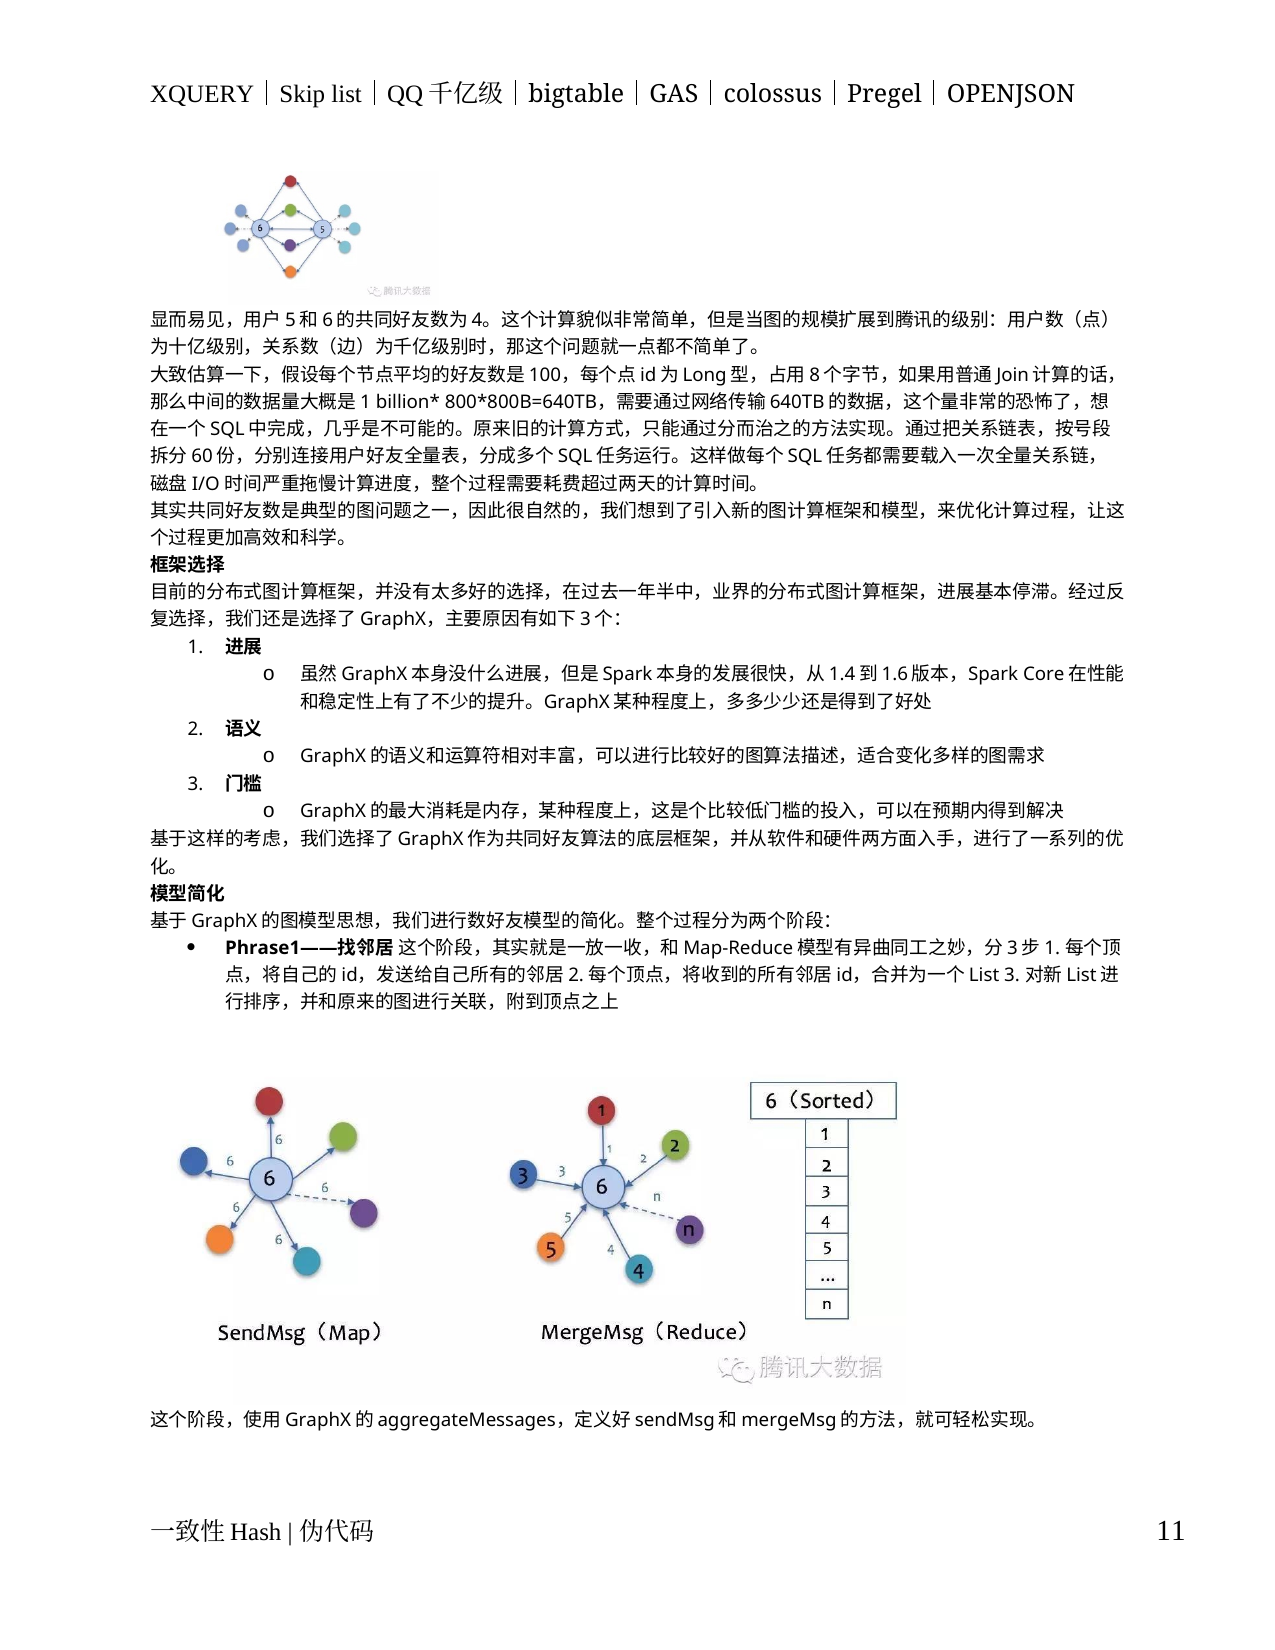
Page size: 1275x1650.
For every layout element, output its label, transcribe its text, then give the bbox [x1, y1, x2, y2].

list 虽然GraphX本身没什么进展，但是Spark本身的发展很快，从1.4到1.6版本，Spark Core在性能和稳定性上有了不少的提升。GraphX某种程度上，多多少少还是得到了好处 [262, 658, 1125, 714]
text 基于这样的考虑，我们选择了GraphX作为共同好友算法的底层框架，并从软件和硬件两方面入手，进行了一系列的优化。 [150, 824, 1125, 878]
text 显而易见，用户5和6的共同好友数为4。这个计算貌似非常简单，但是当图的规模扩展到腾讯的级别：用户数（点）为十亿级别，关系数（边）为千亿级别时，那这个问题就一点都不简单了。 [150, 305, 1125, 359]
text 模型简化 [150, 878, 1125, 906]
text 框架选择 [150, 550, 1125, 577]
list 语义 [187, 714, 1125, 741]
list 进展 [187, 631, 1125, 658]
list GraphX的最大消耗是内存，某种程度上，这是个比较低门槛的投入，可以在预期内得到解决 [262, 796, 1125, 824]
text 目前的分布式图计算框架，并没有太多好的选择，在过去一年半中，业界的分布式图计算框架，进展基本停滞。经过反复选择，我们还是选择了GraphX，主要原因有如下3个： [150, 577, 1125, 631]
text 大致估算一下，假设每个节点平均的好友数是100，每个点id为Long型，占用8个字节，如果用普通Join计算的话，那么中间的数据量大概是1 billion* 800*800B=640TB，需要通过网络传输640TB的数据，这个量非常的恐怖了，想在一个SQL中完成，几乎是不可能的。原来旧的计算方式，只能通过分而治之的方法实现。通过把关系链表，按号段拆分60份，分别连接用户好友全量表，分成多个SQL任务运行。这样做每个SQL任务都需要载入一次全量关系链，磁盘 I/O 时间严重拖慢计算进度，整个过程需要耗费超过两天的计算时间。 [150, 359, 1125, 495]
text 其实共同好友数是典型的图问题之一，因此很自然的，我们想到了引入新的图计算框架和模型，来优化计算过程，让这个过程更加高效和科学。 [150, 495, 1125, 550]
list GraphX的语义和运算符相对丰富，可以进行比较好的图算法描述，适合变化多样的图需求 [262, 741, 1125, 769]
picture [150, 1014, 907, 1405]
text 这个阶段，使用GraphX的aggregateMessages，定义好sendMsg和mergeMsg的方法，就可轻松实现。 [150, 1405, 1125, 1432]
list Phrase1——找邻居 这个阶段，其实就是一放一收，和Map-Reduce模型有异曲同工之妙，分3步 1. 每个顶点，将自己的id，发送给自己所有的邻居 2. 每个顶点，将收到的所有邻居id，合并为一个List 3. 对新List进行排序，并和原来的图进行关联，附到顶点之上 [187, 933, 1125, 1014]
list 门槛 [187, 769, 1125, 796]
text 基于GraphX的图模型思想，我们进行数好友模型的简化。整个过程分为两个阶段： [150, 906, 1125, 933]
picture [150, 150, 440, 305]
